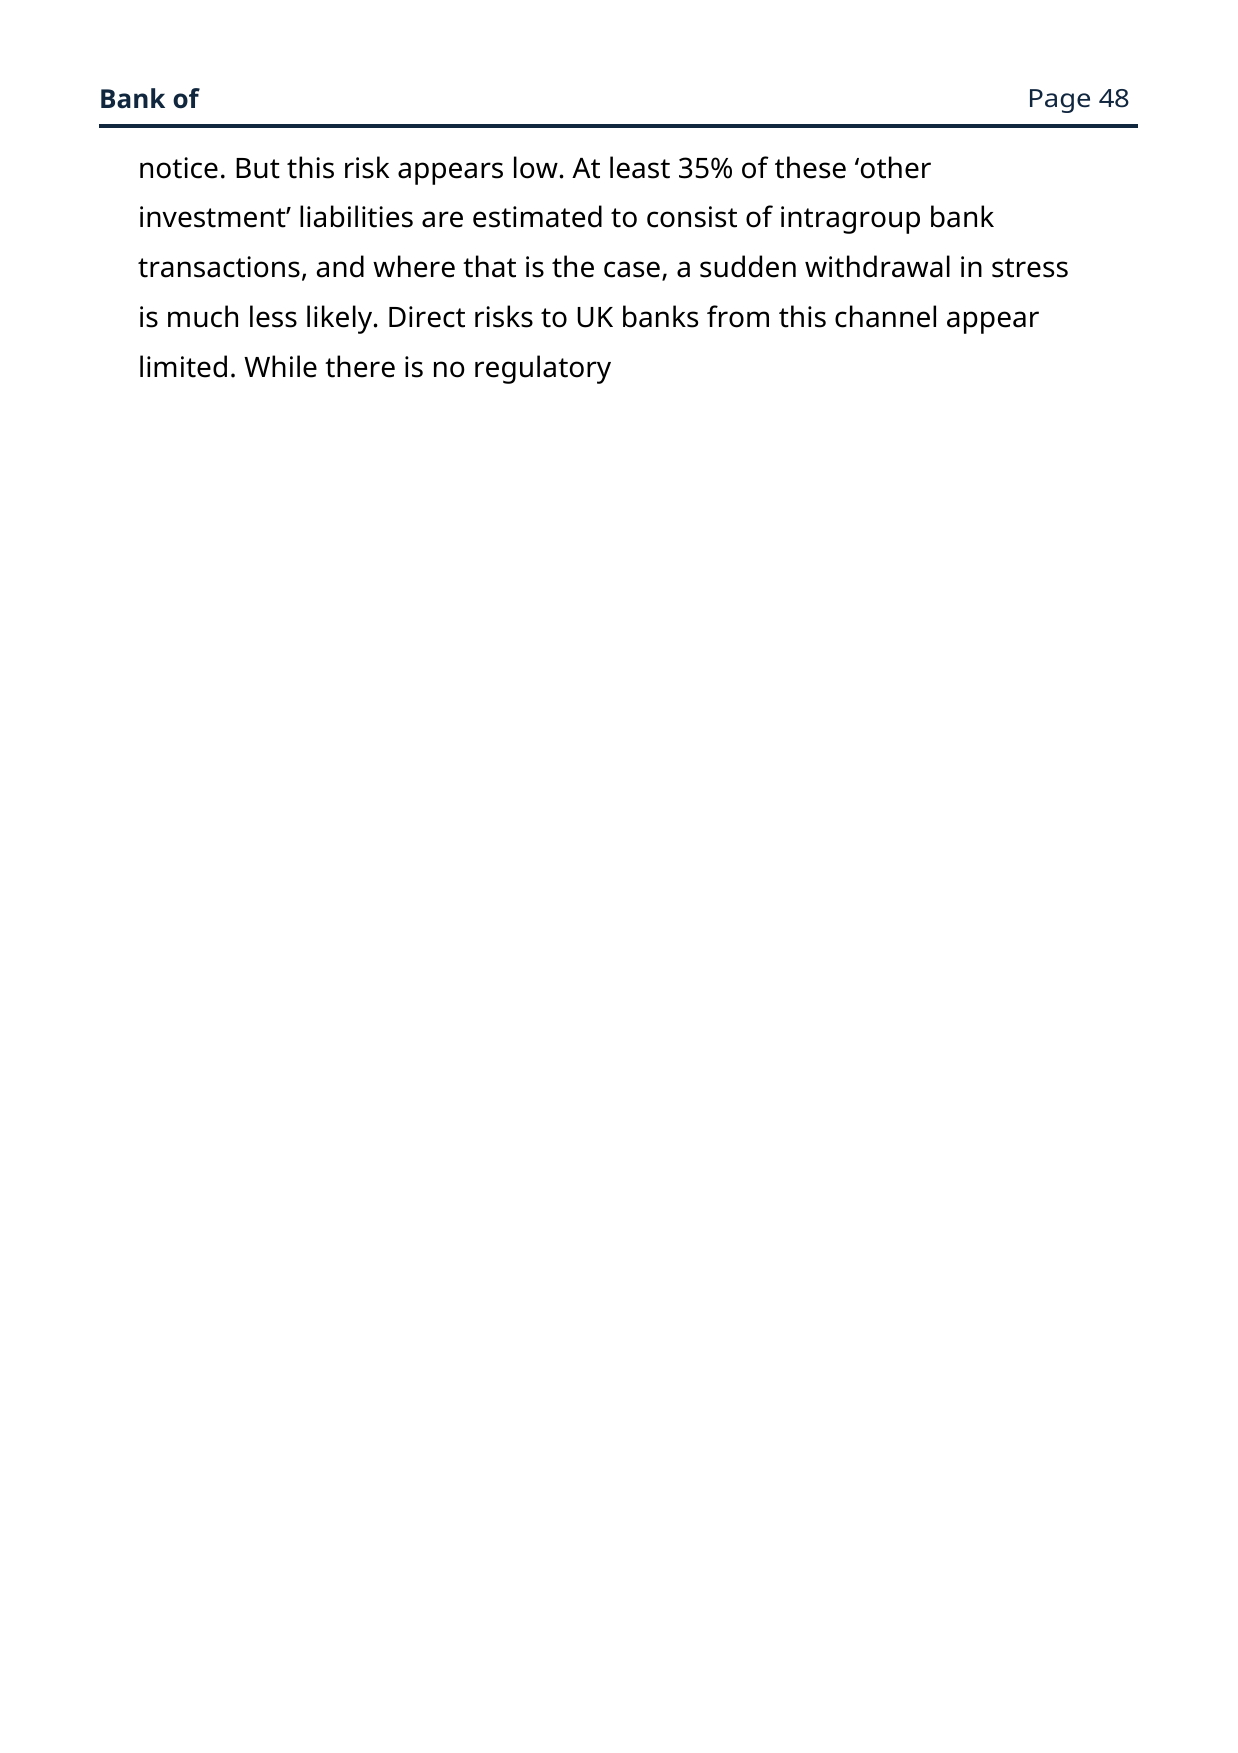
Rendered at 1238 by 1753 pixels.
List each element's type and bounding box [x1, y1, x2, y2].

text [138, 148, 1092, 385]
